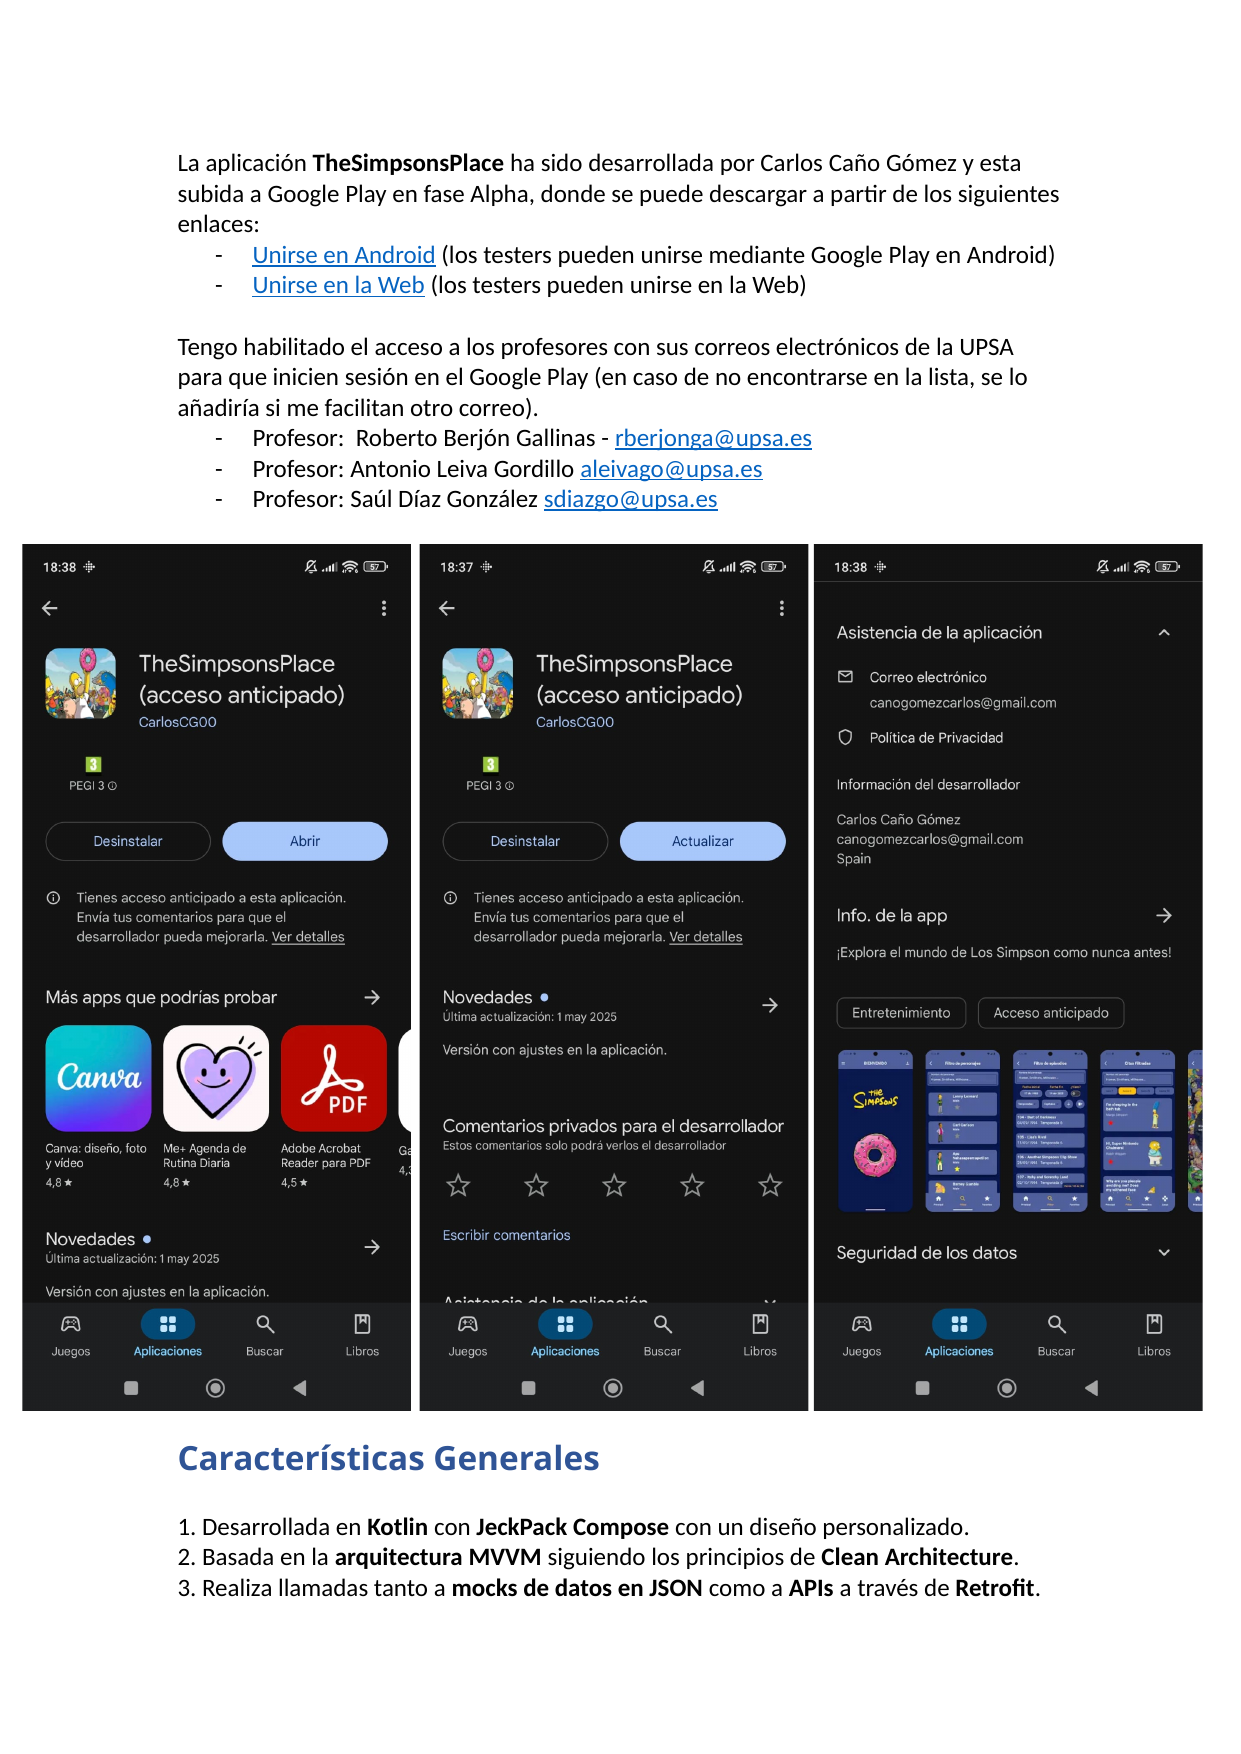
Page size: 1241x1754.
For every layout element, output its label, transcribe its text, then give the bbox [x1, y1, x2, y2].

text La aplicación TheSimpsonsPlace ha sido desarrollada por Carlos Caño Gómez y esta subida a Google Play en fase Alpha, donde se puede descargar a partir de los siguientes enlaces: [177, 148, 1063, 239]
list Profesor: Saúl Díaz González sdiazgo@upsa.es [215, 483, 1063, 514]
text 3. Realiza llamadas tanto a mocks de datos en JSON como a APIs a través de Retrofit. [177, 1572, 1063, 1603]
list Unirse en la Web (los testers pueden unirse en la Web) [215, 270, 1063, 300]
text 2. Basada en la arquitectura MVVM siguiendo los principios de Clean Architecture. [177, 1542, 1063, 1572]
list Profesor: Antonio Leiva Gordillo aleivago@upsa.es [215, 453, 1063, 483]
text Tengo habilitado el acceso a los profesores con sus correos electrónicos de la UPSA para que inicien sesión en el Google Play (en caso de no encontrarse en la lista, se lo añadiría si me facilitan otro correo). [177, 331, 1063, 422]
list Unirse en Android (los testers pueden unirse mediante Google Play en Android) [215, 239, 1063, 270]
text 1. Desarrollada en Kotlin con JeckPack Compose con un diseño personalizado. [177, 1511, 1063, 1542]
list Profesor: Roberto Berjón Gallinas - rberjonga@upsa.es [215, 422, 1063, 453]
picture [22, 544, 411, 1411]
picture [813, 544, 1203, 1411]
picture [419, 544, 809, 1411]
